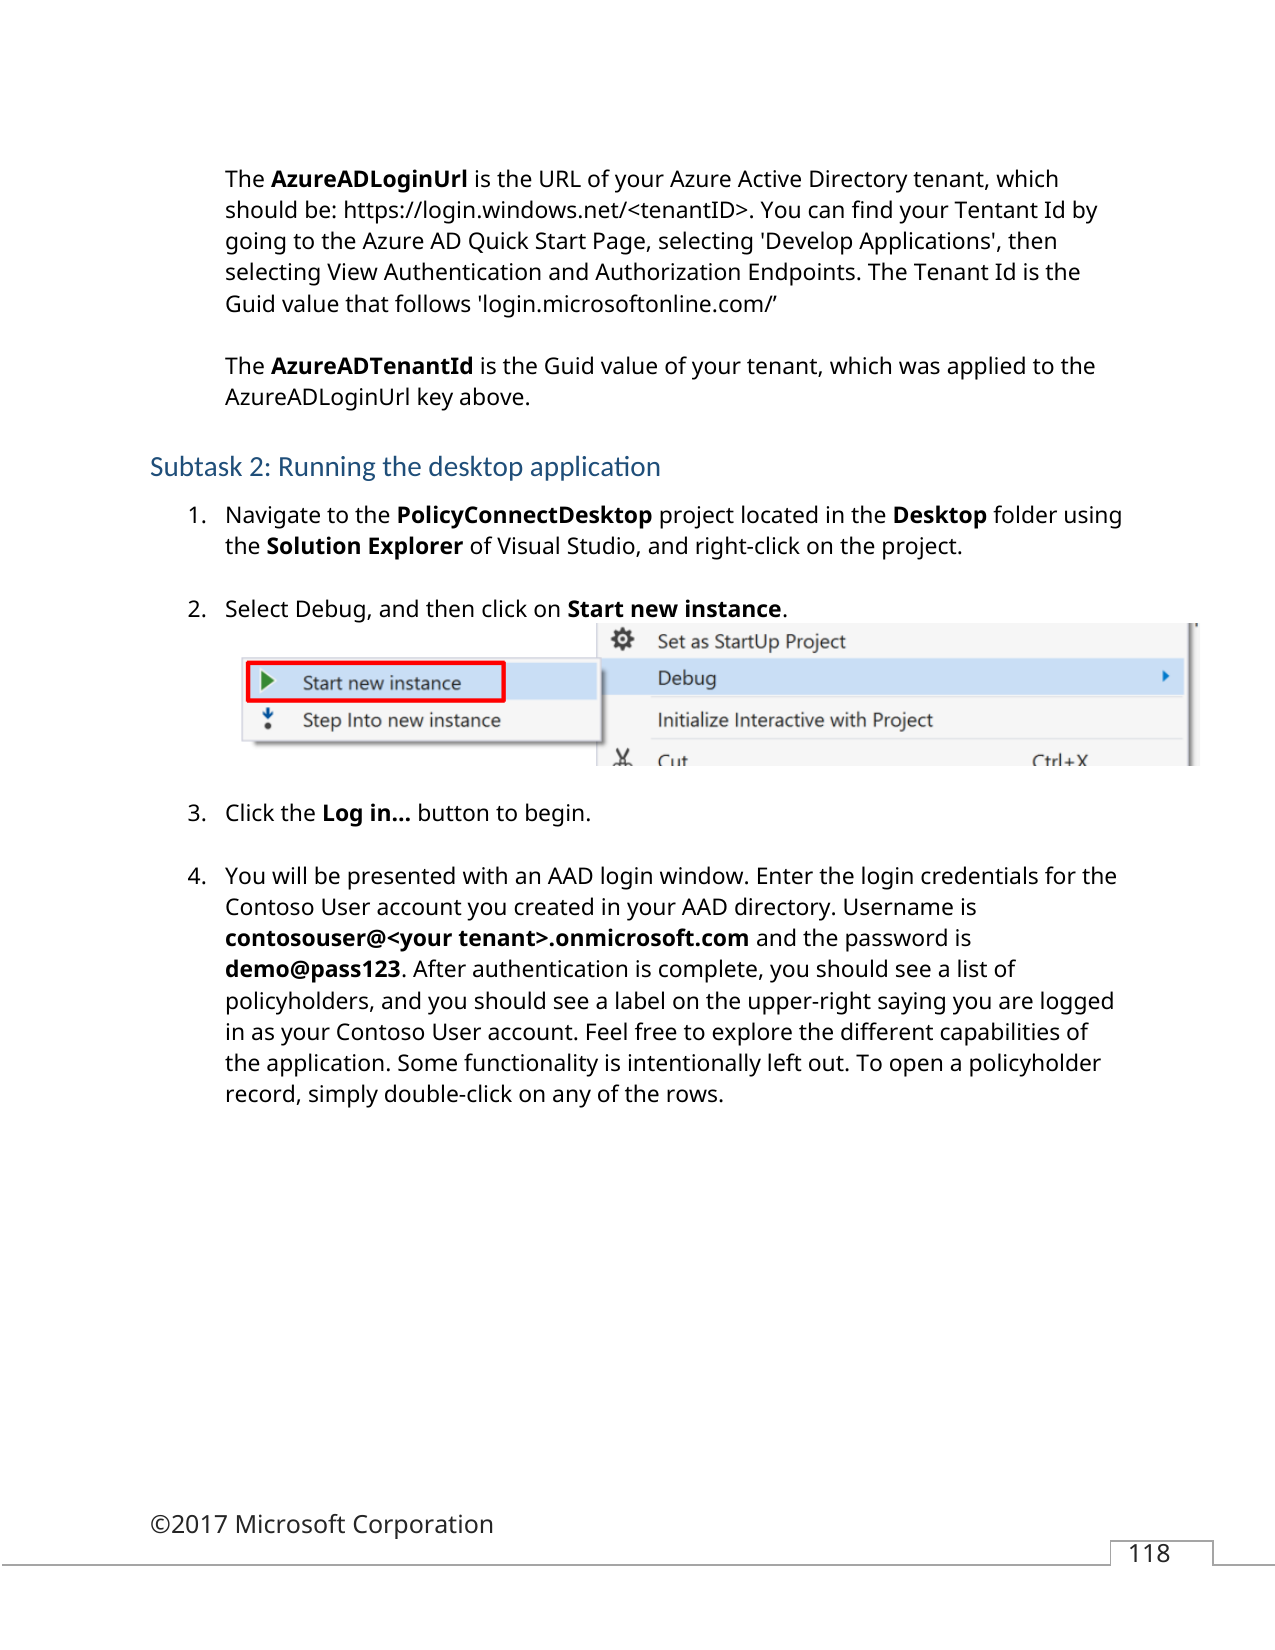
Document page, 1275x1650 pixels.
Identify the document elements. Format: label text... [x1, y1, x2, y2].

list You will be presented with an AAD login window. Enter the login credentials for the Contoso User account you created in your AAD directory. Username is contosouser@<your tenant>.onmicrosoft.com and the password is demo@pass123. After authentication is complete, you should see a list of policyholders, and you should see a label on the upper-right saying you are logged in as your Contoso User account. Feel free to explore the different capabilities of the application. Some functionality is intentionally left out. To open a policyholder record, simply double-click on any of the rows. [187, 859, 1125, 1109]
list Click the Log in… button to begin. [187, 797, 1125, 859]
list The AzureADLoginUrl is the URL of your Azure Active Directory tenant, which should be: https://login.windows.net/<tenantID>. You can find your Tentant Id by going to the Azure AD Quick Start Page, selecting 'Develop Applications', then selecting View Authentication and Authorization Endpoints. The Tenant Id is the Guid value that follows 'login.microsoftonline.com/’ The AzureADTenantId is the Guid value of your tenant, which was applied to the AzureADLoginUrl key above. [225, 162, 1125, 444]
picture [225, 623, 1200, 766]
list Navigate to the PolicyConnectDesktop project located in the Desktop folder using the Solution Explorer of Visual Studio, and right-click on the project. [187, 499, 1125, 593]
subtitle Subtask 2: Running the desktop application [150, 448, 1125, 483]
